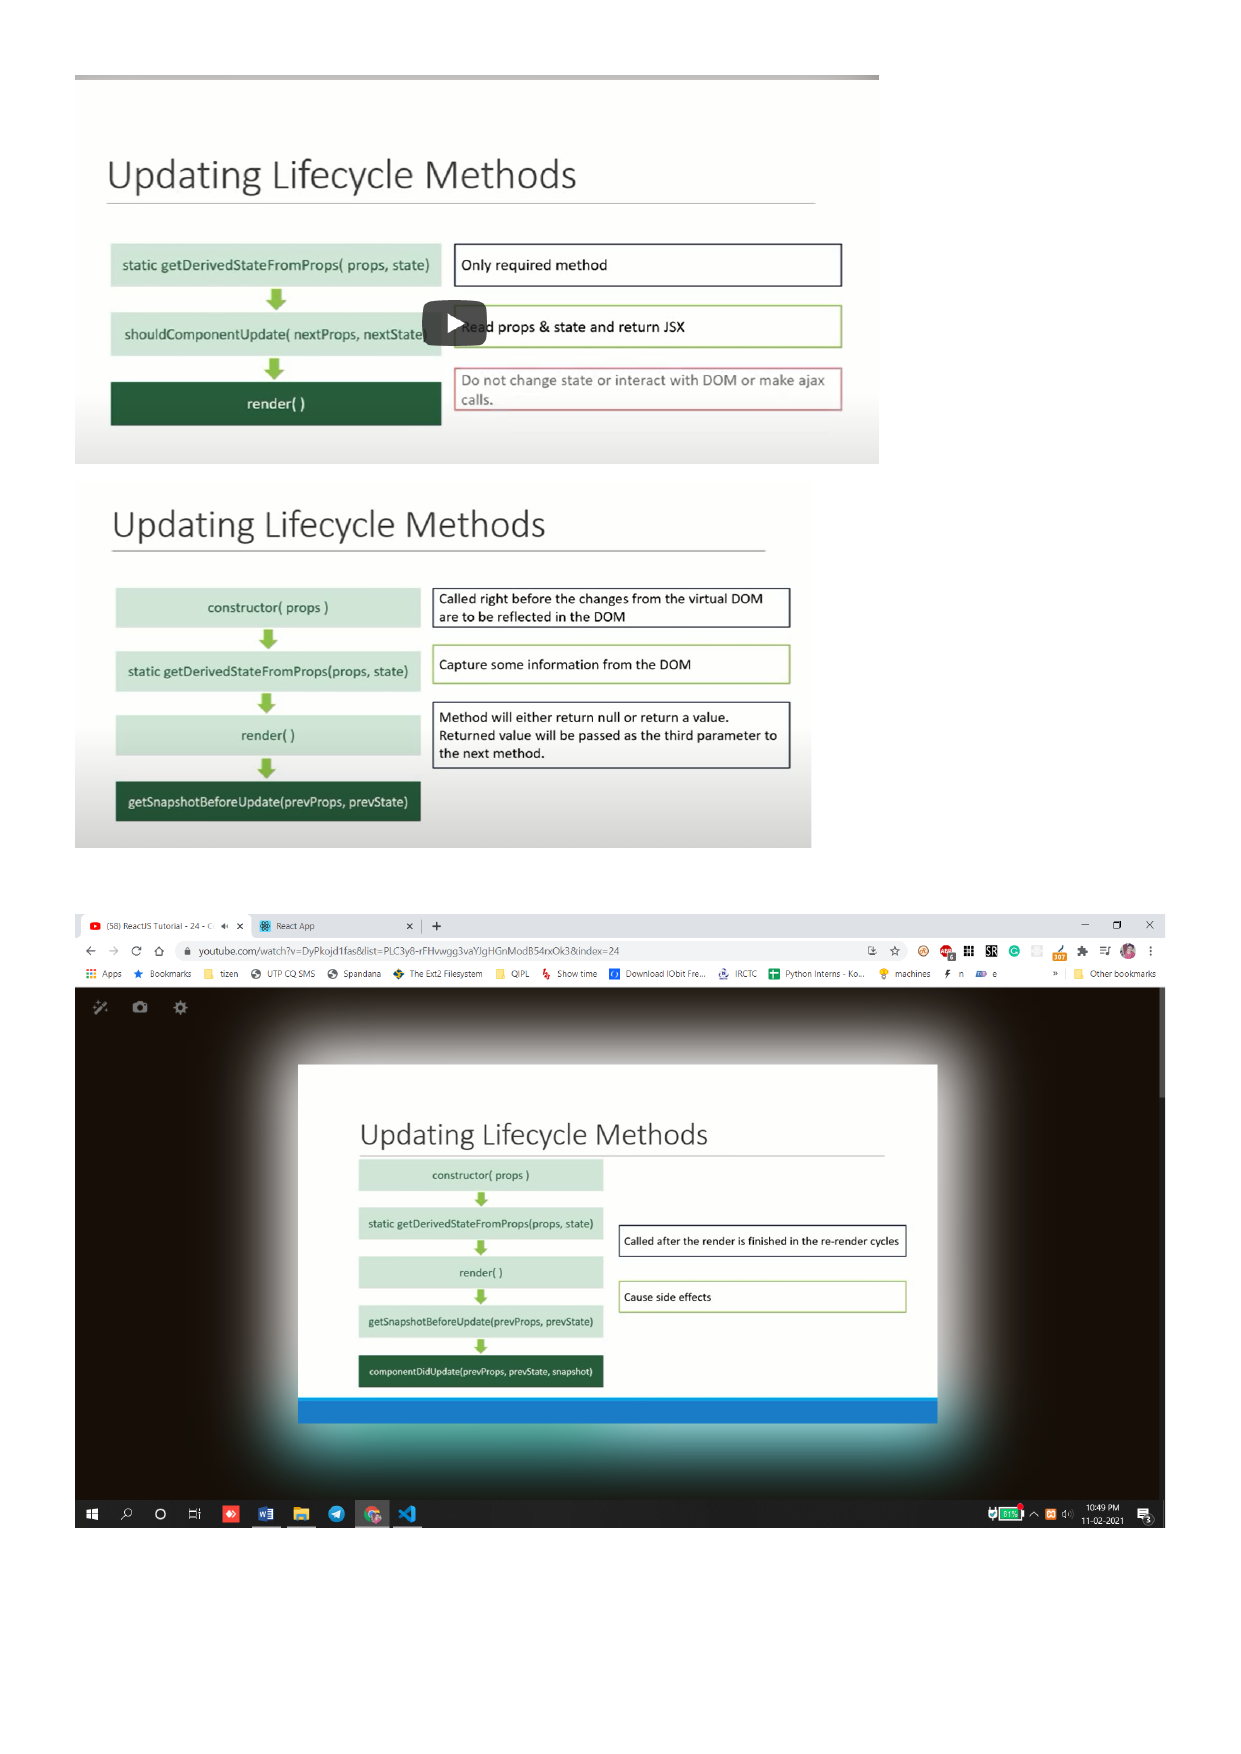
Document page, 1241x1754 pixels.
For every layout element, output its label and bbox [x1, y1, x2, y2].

picture [75, 75, 879, 464]
picture [75, 914, 1166, 1528]
picture [75, 482, 812, 848]
